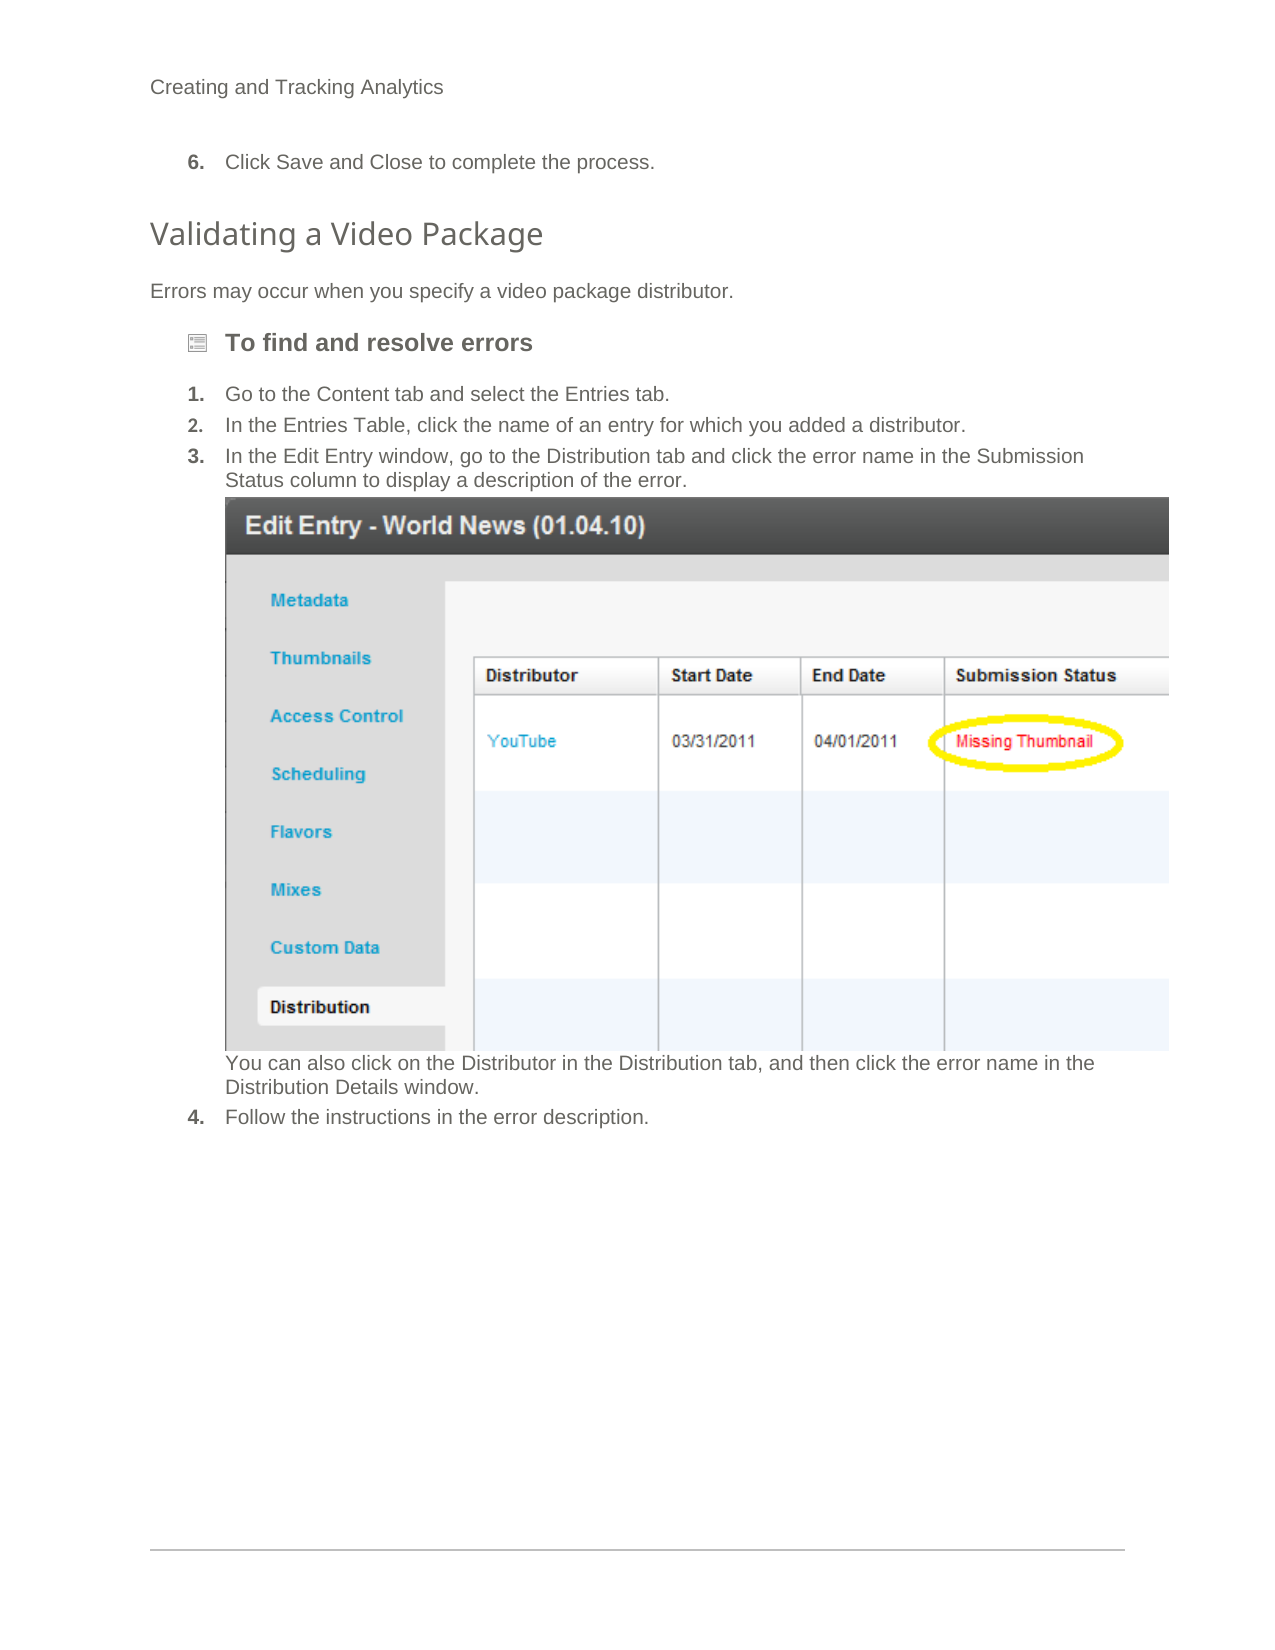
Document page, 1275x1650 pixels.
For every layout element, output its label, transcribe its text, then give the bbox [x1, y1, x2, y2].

list Follow the instructions in the error description. [187, 1105, 1125, 1129]
picture [225, 497, 1169, 1051]
list Go to the Content tab and select the Entries tab. [187, 382, 1125, 406]
text Errors may occur when you specify a video package distributor. [150, 279, 1125, 303]
list In the Entries Table, click the name of an entry for which you added a distributor. [187, 412, 1125, 437]
picture [188, 334, 208, 352]
subtitle Validating a Video Package [150, 211, 1125, 254]
list You can also click on the Distributor in the Distribution tab, and then click the error name in the Distribution Details window. [225, 1051, 1125, 1099]
text To find and resolve errors [187, 328, 1125, 357]
list In the Edit Entry window, go to the Distribution tab and click the error name in the Submission Status column to display a description of the error. [187, 444, 1125, 492]
list Click Save and Close to complete the process. [187, 150, 1125, 174]
